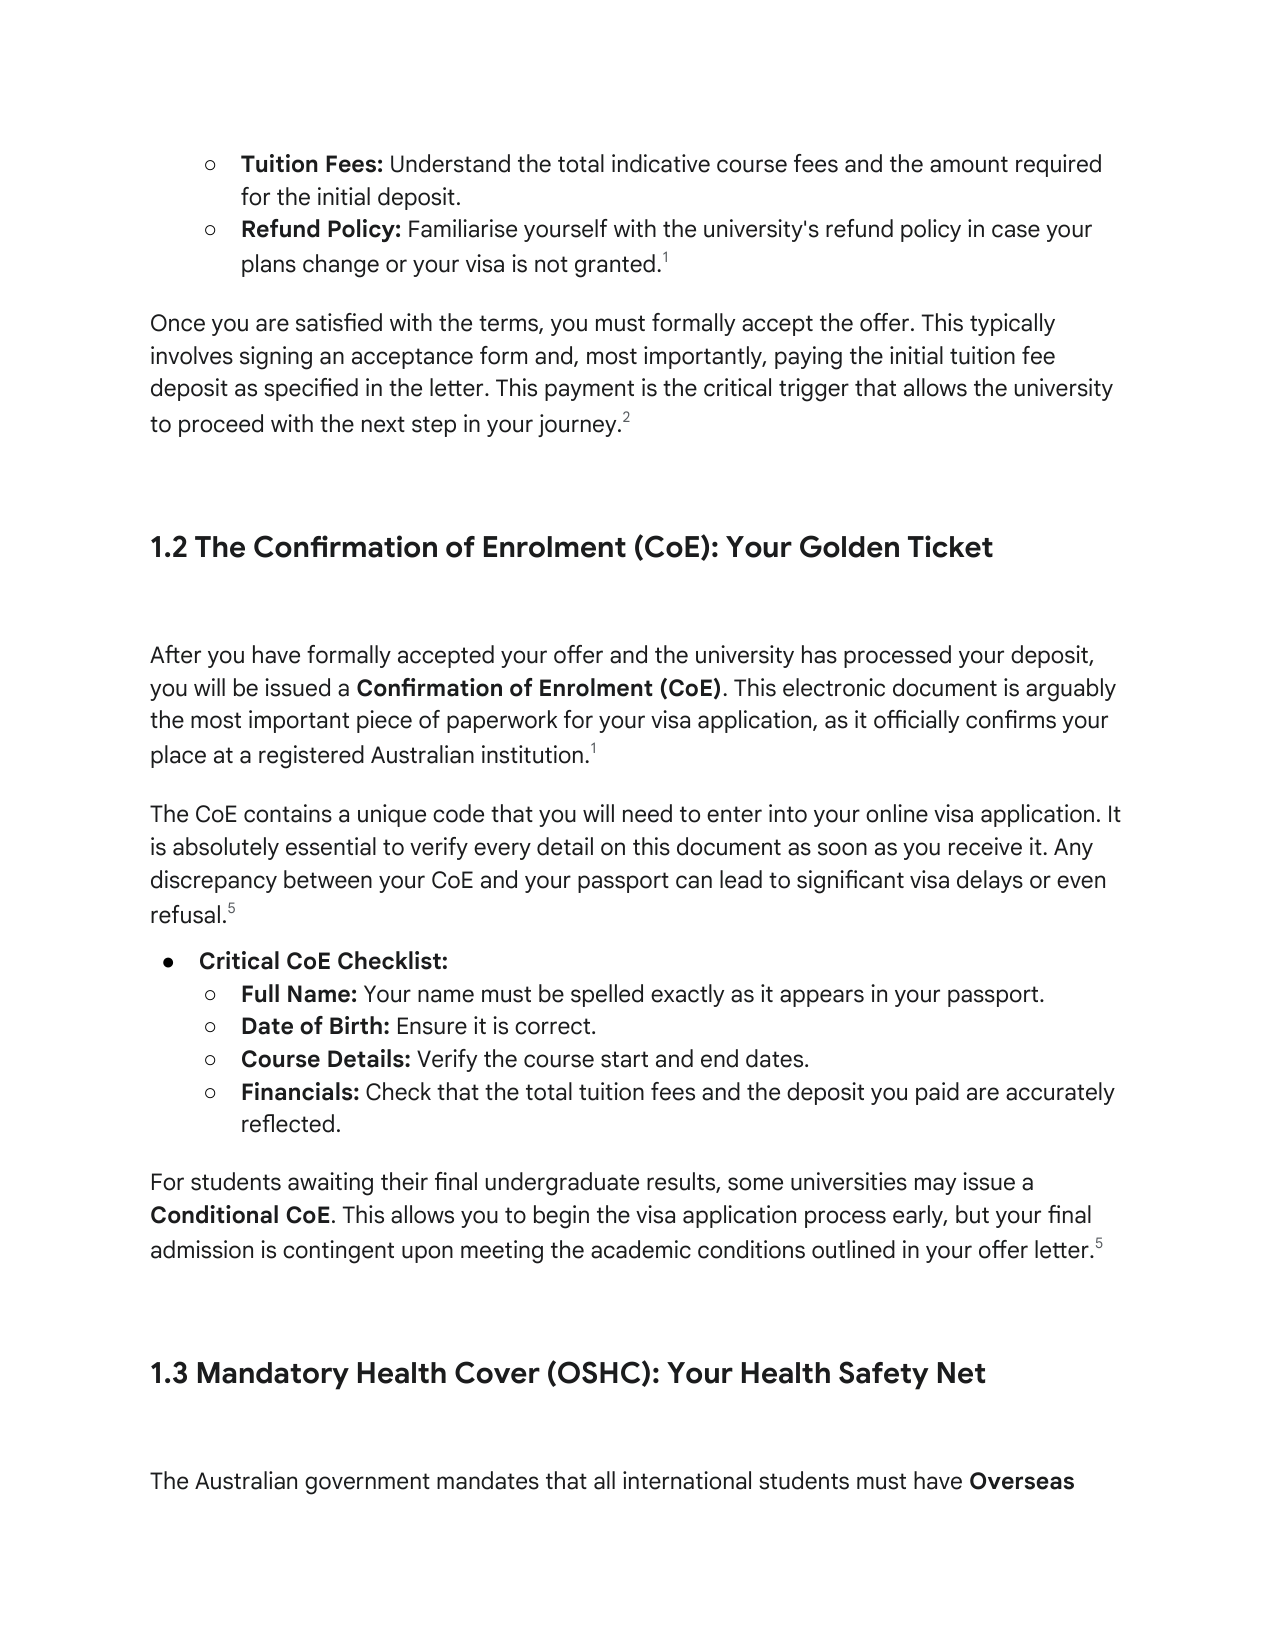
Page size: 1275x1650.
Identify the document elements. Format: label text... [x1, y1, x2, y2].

subtitle 1.3 Mandatory Health Cover (OSHC): Your Health Safety Net [150, 1356, 1125, 1392]
text Once you are satisfied with the terms, you must formally accept the offer. This typically involves signing an acceptance form and, most importantly, paying the initial tuition fee deposit as specified in the letter. This payment is the critical trigger that allows the university to proceed with the next step in your journey.2 [150, 309, 1125, 439]
list Course Details: Verify the course start and end dates. [203, 1045, 1125, 1074]
list Financials: Check that the total tuition fees and the deposit you paid are accurately reflected. [203, 1078, 1125, 1139]
text After you have formally accepted your offer and the university has processed your deposit, you will be issued a Confirmation of Enrolment (CoE). This electronic document is arguably the most important piece of paperwork for your visa application, as it officially confirms your place at a registered Australian institution.1 [150, 641, 1125, 771]
list Date of Birth: Ensure it is correct. [203, 1013, 1125, 1041]
list Critical CoE Checklist: [161, 947, 1125, 976]
list Refund Policy: Familiarise yourself with the university's refund policy in case your plans change or your visa is not granted.1 [203, 215, 1125, 280]
text The CoE contains a unique code that you will need to enter into your online visa application. It is absolutely essential to verify every detail on this document as soon as you receive it. Any discrepancy between your CoE and your passport can lead to significant visa delays or even refusal.5 [150, 800, 1125, 930]
subtitle 1.2 The Confirmation of Enrolment (CoE): Your Golden Ticket [150, 529, 1125, 566]
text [150, 1468, 1125, 1496]
list Full Name: Your name must be spelled exactly as it appears in your passport. [203, 980, 1125, 1009]
text For students awaiting their final undergraduate results, some universities may issue a Conditional CoE. This allows you to begin the visa application process early, but your final admission is contingent upon meeting the academic conditions outlined in your offer letter.5 [150, 1168, 1125, 1266]
list Tuition Fees: Understand the total indicative course fees and the amount required for the initial deposit. [203, 150, 1125, 211]
